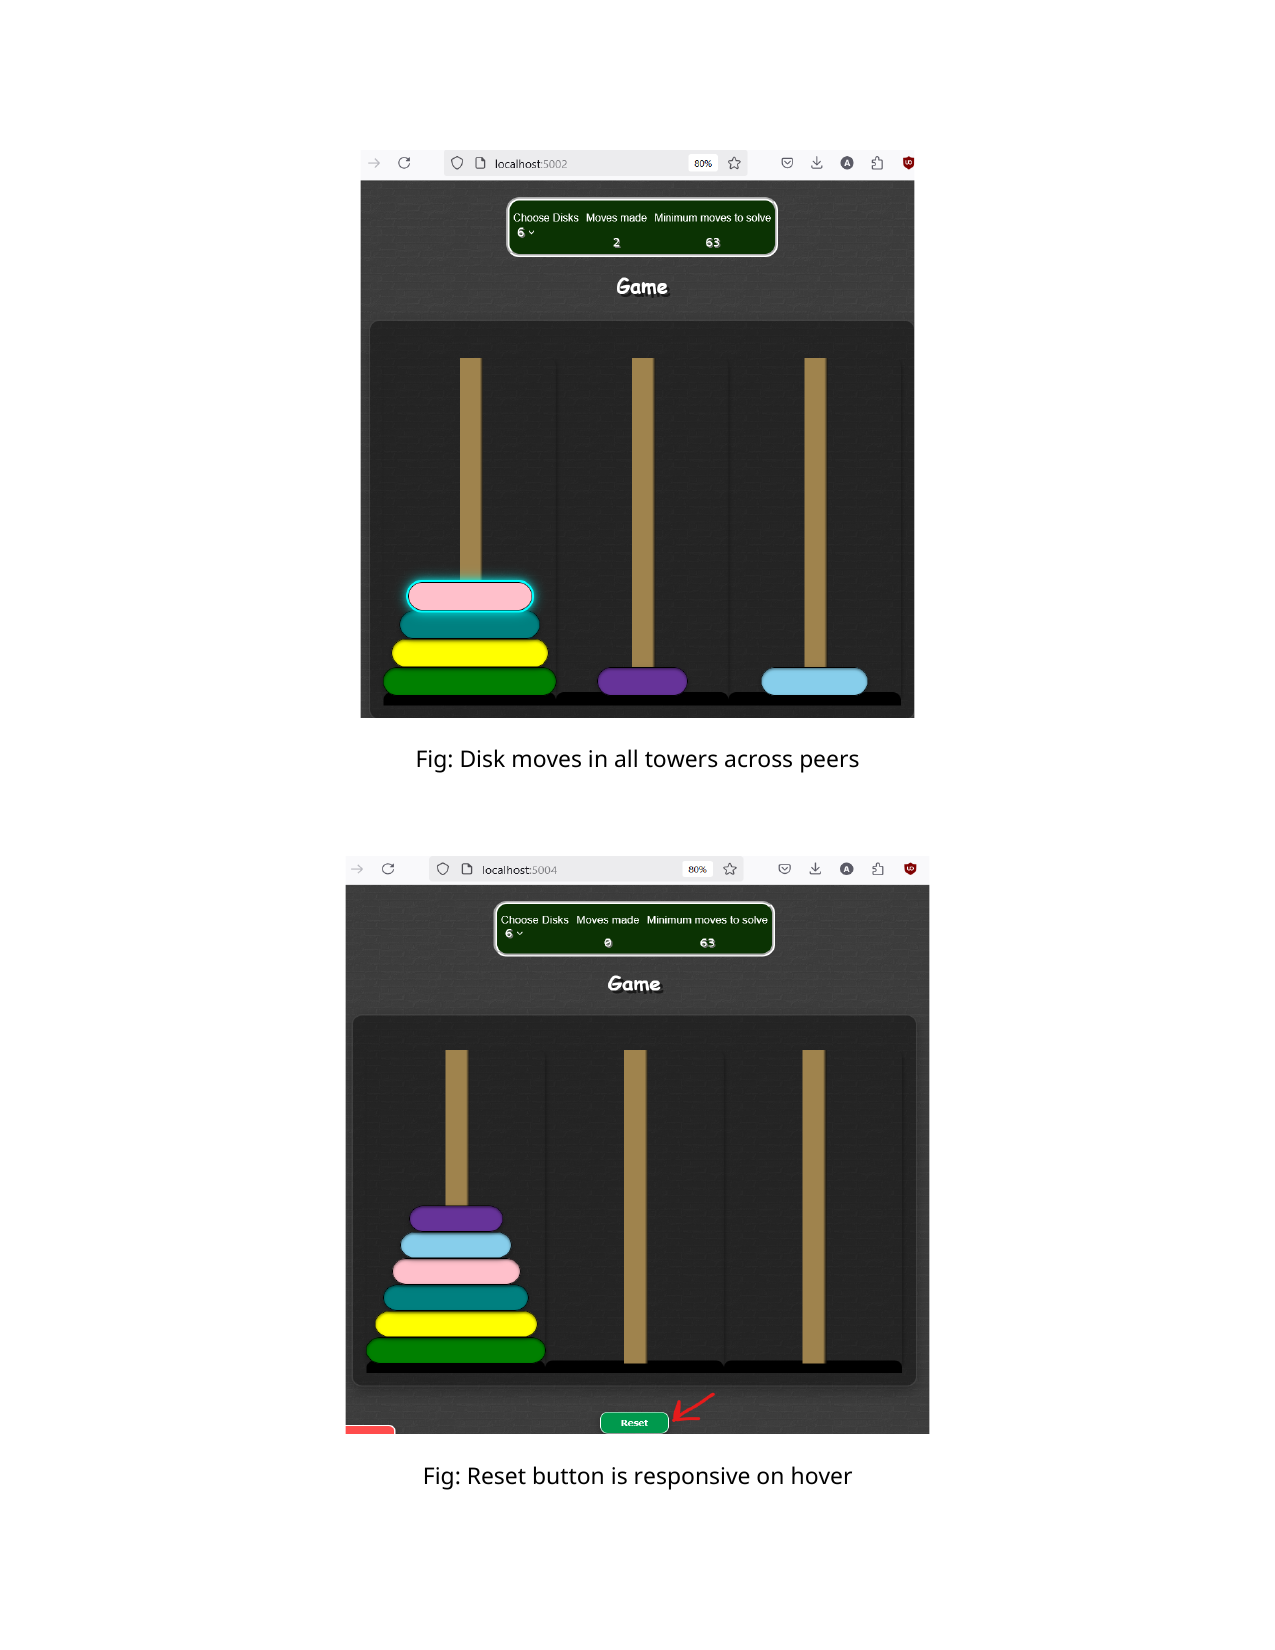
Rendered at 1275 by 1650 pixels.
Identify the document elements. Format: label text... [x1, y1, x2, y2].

text Fig: Disk moves in all towers across peers [187, 743, 1087, 774]
picture [360, 150, 915, 718]
picture [345, 856, 930, 1434]
text Fig: Reset button is responsive on hover [187, 1459, 1087, 1491]
